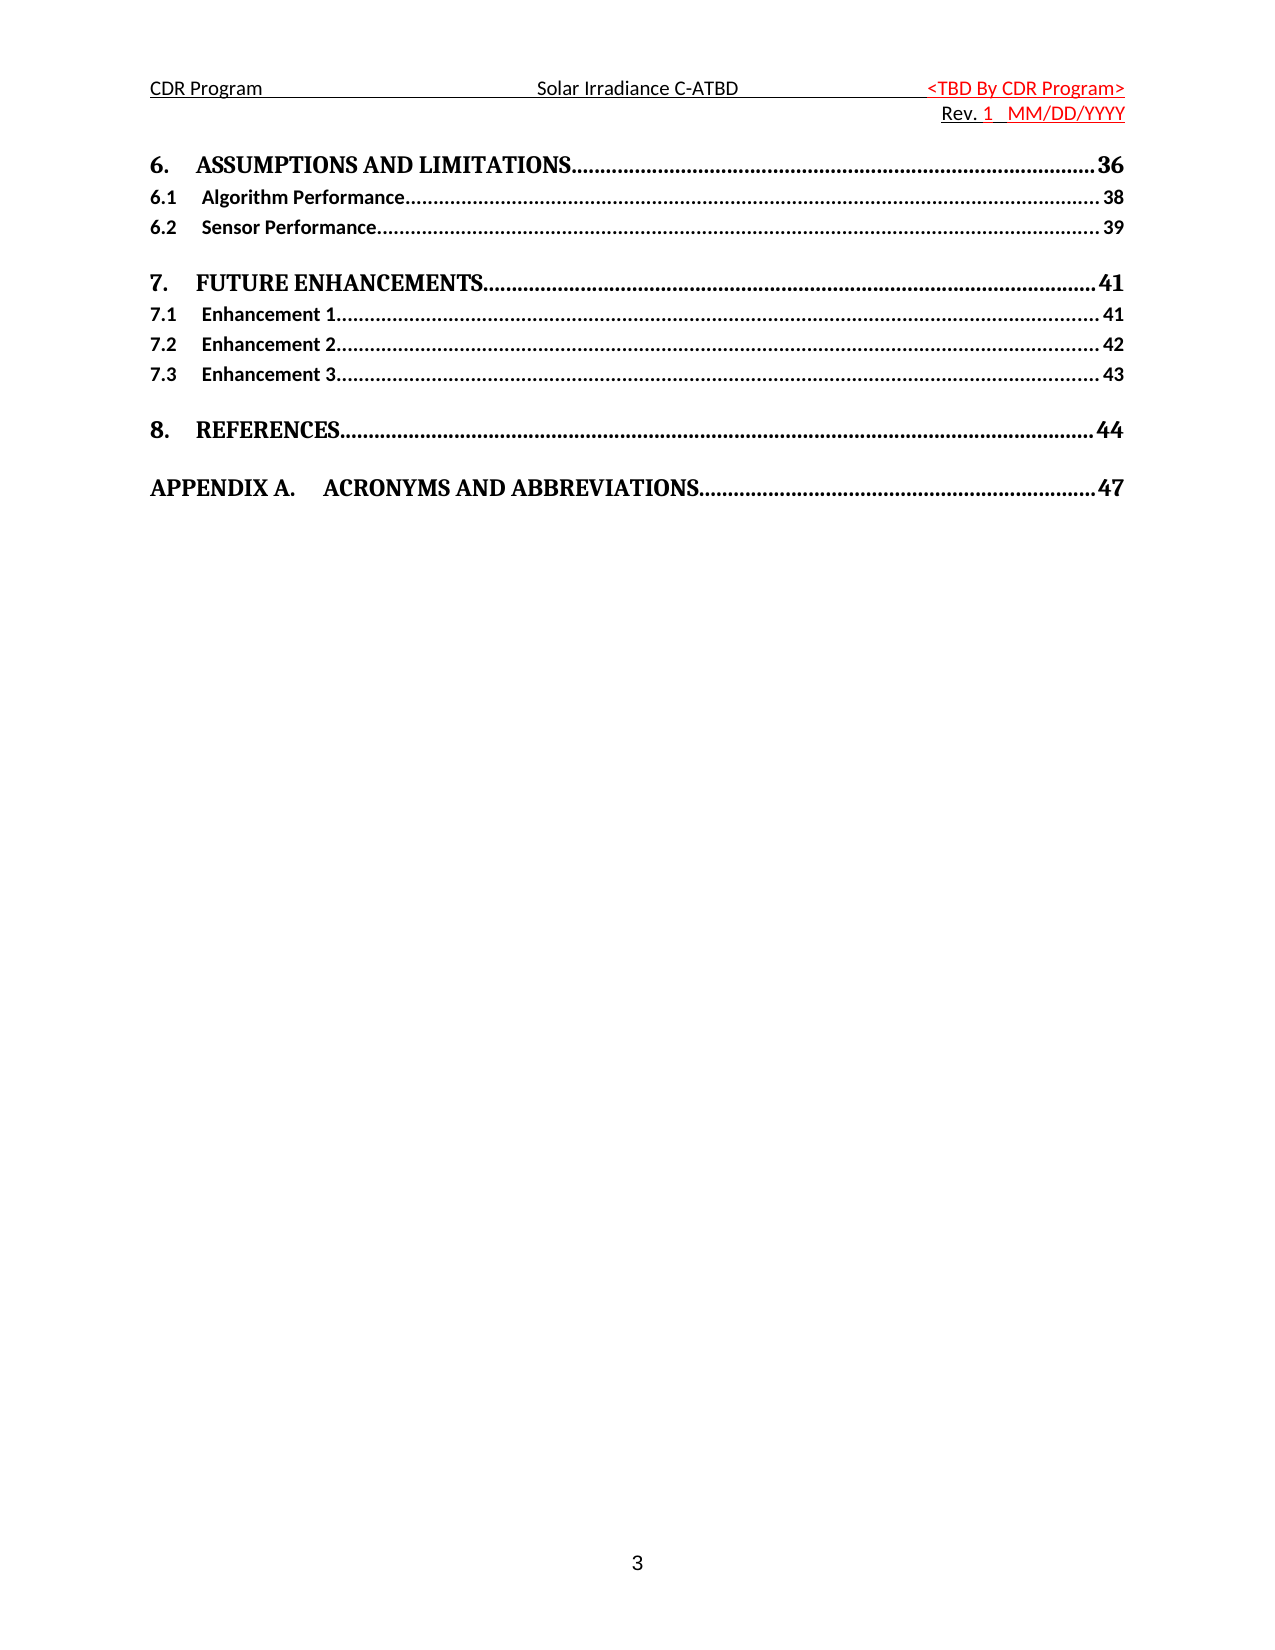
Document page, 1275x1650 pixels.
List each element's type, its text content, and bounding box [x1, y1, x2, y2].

text Appendix A. Acronyms and Abbreviations 47 [150, 474, 1125, 502]
text 6.1 Algorithm Performance 38 [150, 184, 1125, 210]
text 7. Future Enhancements 41 [150, 269, 1125, 297]
text 7.2 Enhancement 2 42 [150, 331, 1125, 357]
text 7.3 Enhancement 3 43 [150, 361, 1125, 386]
text 8. References 44 [150, 416, 1125, 444]
text 6. Assumptions and Limitations 36 [150, 151, 1125, 180]
text 6.2 Sensor Performance 39 [150, 214, 1125, 239]
text 7.1 Enhancement 1 41 [150, 302, 1125, 327]
